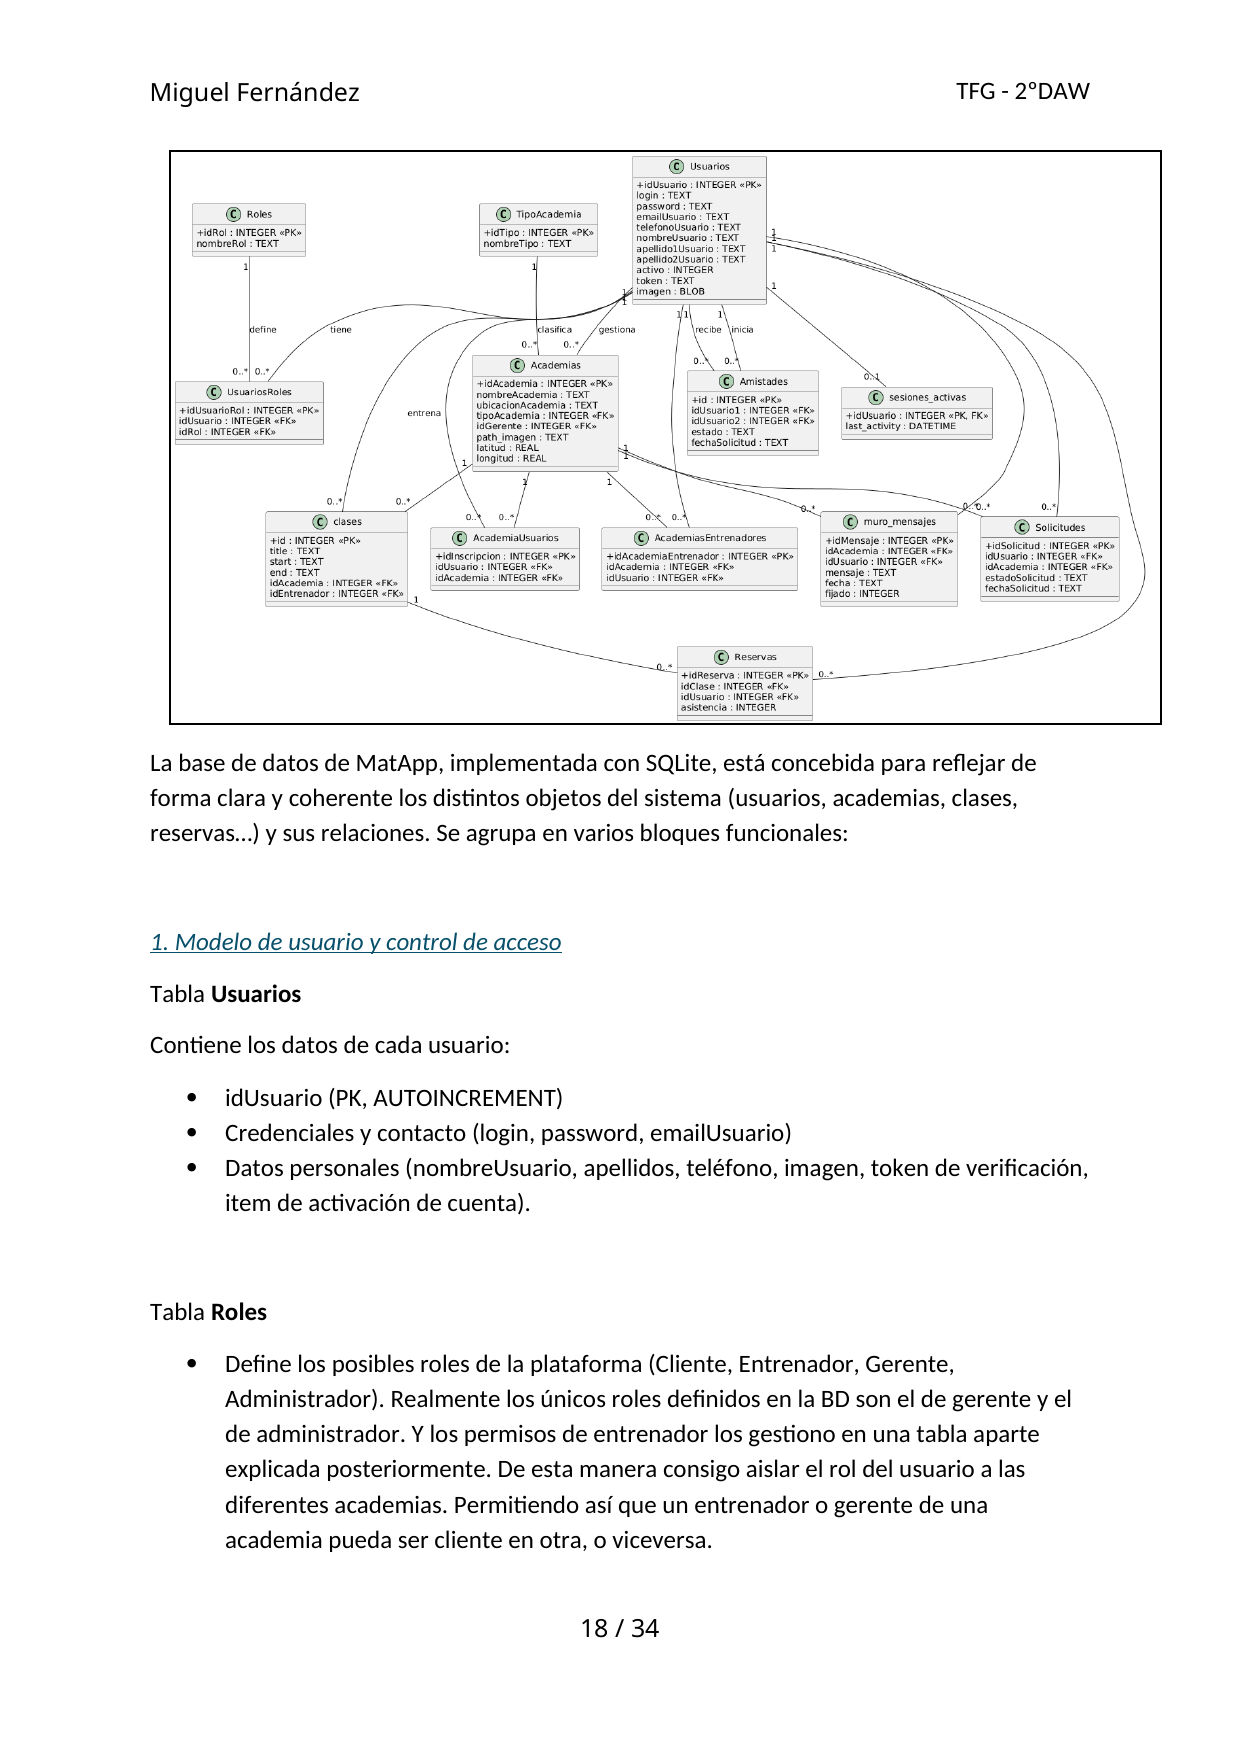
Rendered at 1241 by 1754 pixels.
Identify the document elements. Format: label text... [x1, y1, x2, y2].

text Tabla Roles [150, 1296, 1090, 1326]
list Define los posibles roles de la plataforma (Cliente, Entrenador, Gerente, Administrador). Realmente los únicos roles definidos en la BD son el de gerente y el de administrador. Y los permisos de entrenador los gestiono en una tabla aparte explicada posteriormente. De esta manera consigo aislar el rol del usuario a las diferentes academias. Permitiendo así que un entrenador o gerente de una academia pueda ser cliente en otra, o viceversa. [187, 1348, 1090, 1555]
list Datos personales (nombreUsuario, apellidos, teléfono, imagen, token de verificación, item de activación de cuenta). [187, 1152, 1090, 1218]
list Credenciales y contacto (login, password, emailUsuario) [187, 1117, 1090, 1147]
text Contiene los datos de cada usuario: [150, 1030, 1090, 1060]
text Tabla Usuarios [150, 978, 1090, 1008]
list idUsuario (PK, AUTOINCREMENT) [187, 1082, 1090, 1112]
text La base de datos de MatApp, implementada con SQLite, está concebida para reflejar de forma clara y coherente los distintos objetos del sistema (usuarios, academias, clases, reservas…) y sus relaciones. Se agrupa en varios bloques funcionales: [150, 747, 1090, 848]
text 1. Modelo de usuario y control de acceso [150, 926, 1090, 956]
